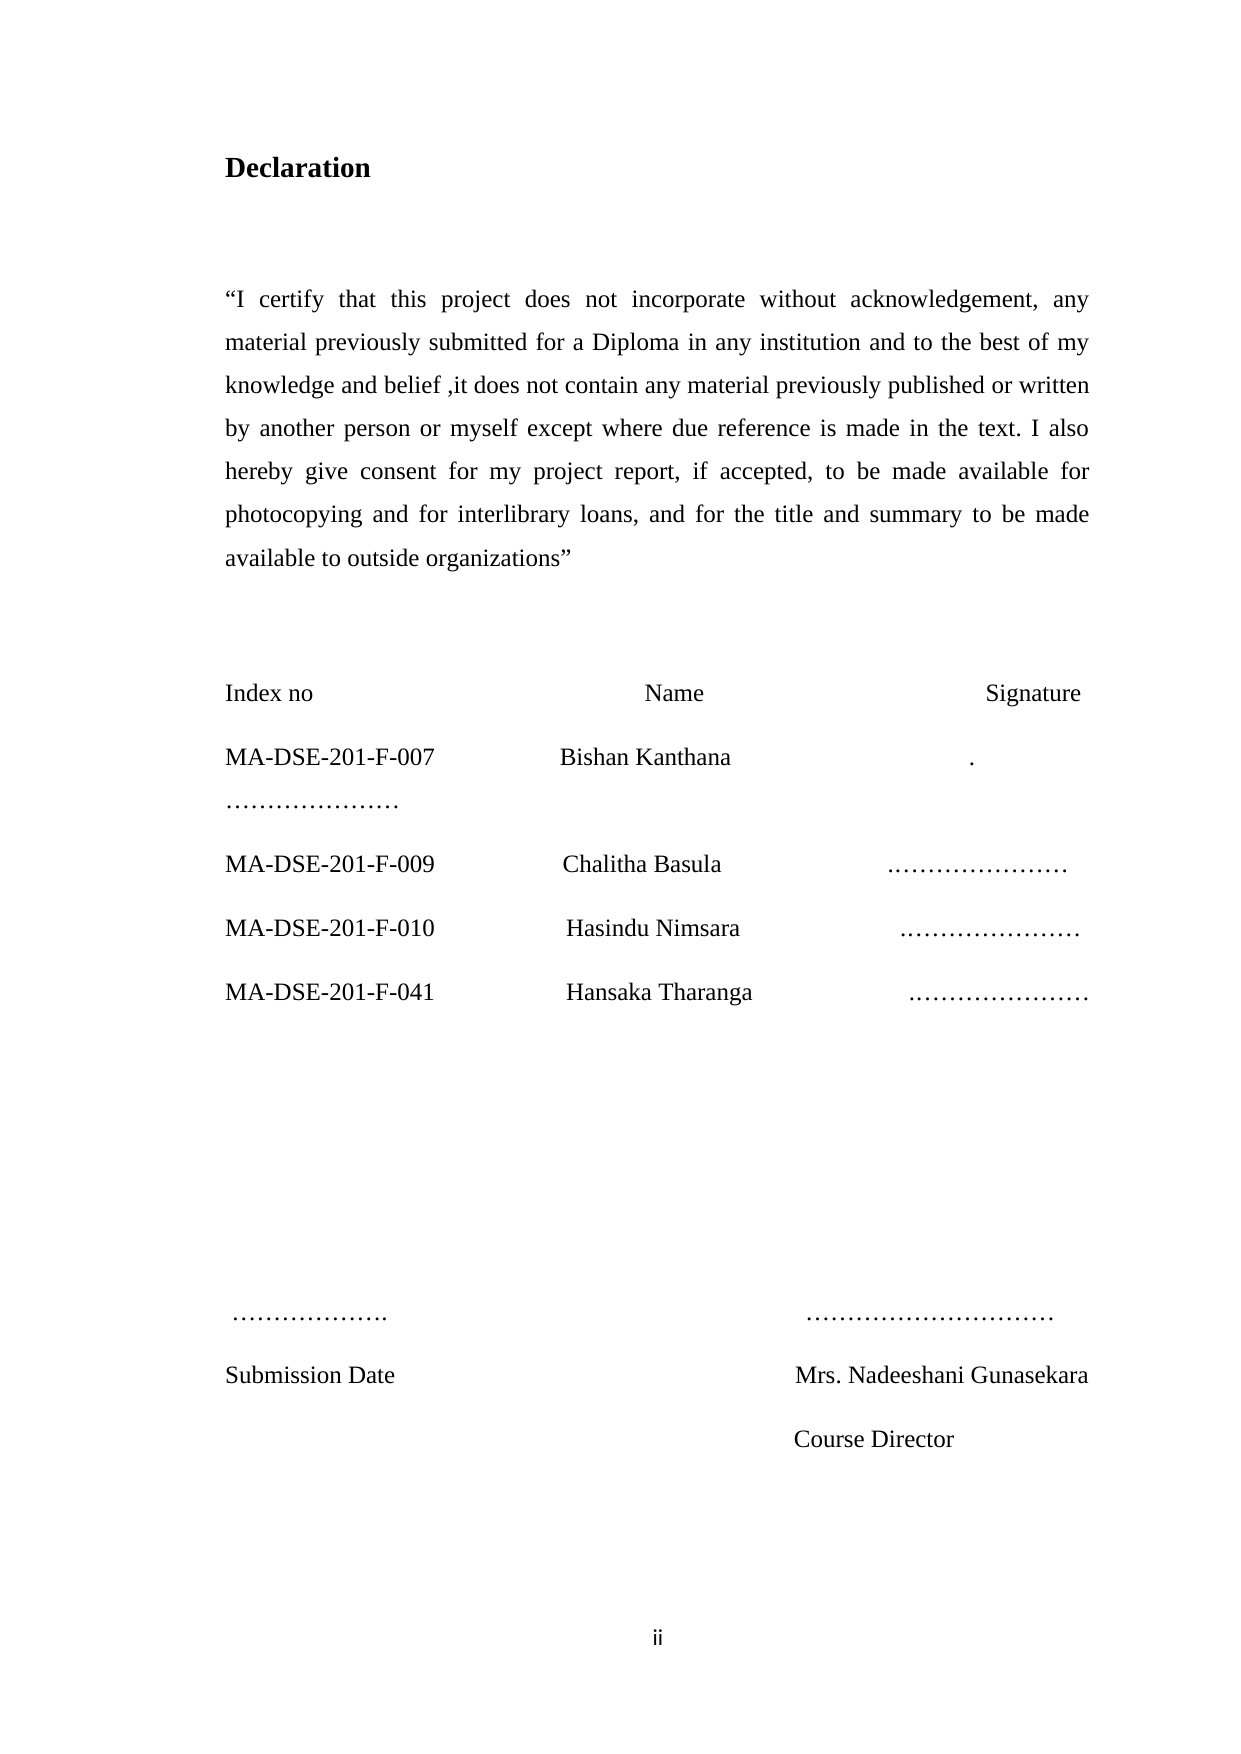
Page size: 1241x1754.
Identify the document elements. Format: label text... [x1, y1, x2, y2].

text Submission Date Mrs. Nadeeshani Gunasekara [225, 1361, 1090, 1389]
text “I certify that this project does not incorporate without acknowledgement, any material previously submitted for a Diploma in any institution and to the best of my knowledge and belief ,it does not contain any material previously published or written by another person or myself except where due reference is made in the text. I also hereby give consent for my project report, if accepted, to be made available for photocopying and for interlibrary loans, and for the title and summary to be made available to outside organizations” [225, 284, 1090, 571]
text Index no Name Signature [225, 678, 1090, 707]
text MA-DSE-201-F-010 Hasindu Nimsara .………………… [225, 913, 1090, 942]
text Declaration [225, 150, 1090, 183]
text Course Director [225, 1424, 1090, 1453]
text MA-DSE-201-F-007 Bishan Kanthana .………………… [225, 742, 1090, 814]
text MA-DSE-201-F-009 Chalitha Basula .………………… [225, 849, 1090, 878]
text ………………. ………………………… [225, 1297, 1090, 1325]
text MA-DSE-201-F-041 Hansaka Tharanga .………………… [225, 977, 1116, 1006]
